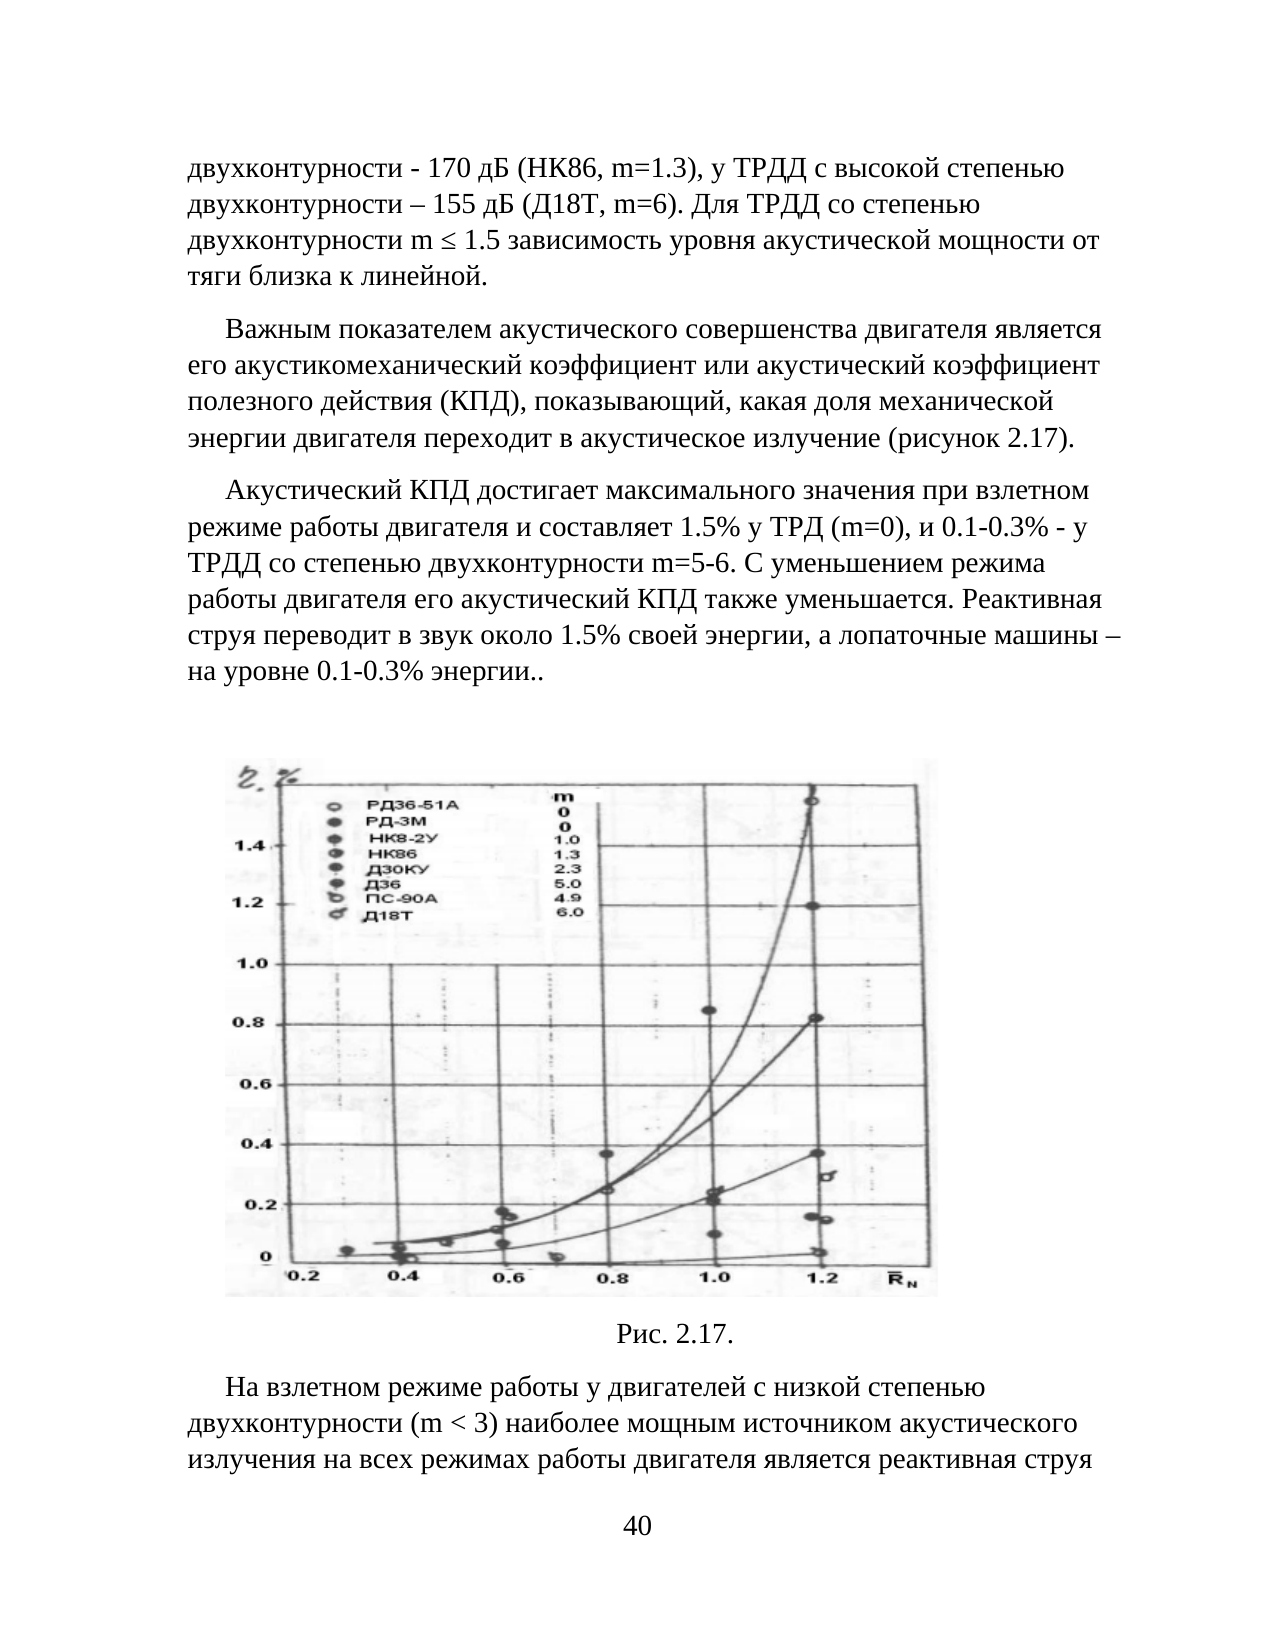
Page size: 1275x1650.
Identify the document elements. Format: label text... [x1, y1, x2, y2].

text Рис. 2.17. [187, 1316, 1125, 1350]
text Важным показателем акустического совершенства двигателя является его акустикомеханический коэффициент или акустический коэффициент полезного действия (КПД), показывающий, какая доля механической энергии двигателя переходит в акустическое излучение (рисунок 2.17). [187, 311, 1125, 453]
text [187, 1369, 1125, 1475]
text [187, 150, 1125, 292]
picture [225, 758, 941, 1297]
text Акустический КПД достигает максимального значения при взлетном режиме работы двигателя и составляет 1.5% у ТРД (m=0), и 0.1-0.3% - у ТРДД со степенью двухконтурности m=5-6. С уменьшением режима работы двигателя его акустический КПД также уменьшается. Реактивная струя переводит в звук около 1.5% своей энергии, а лопаточные машины – на уровне 0.1-0.3% энергии.. [187, 472, 1125, 687]
